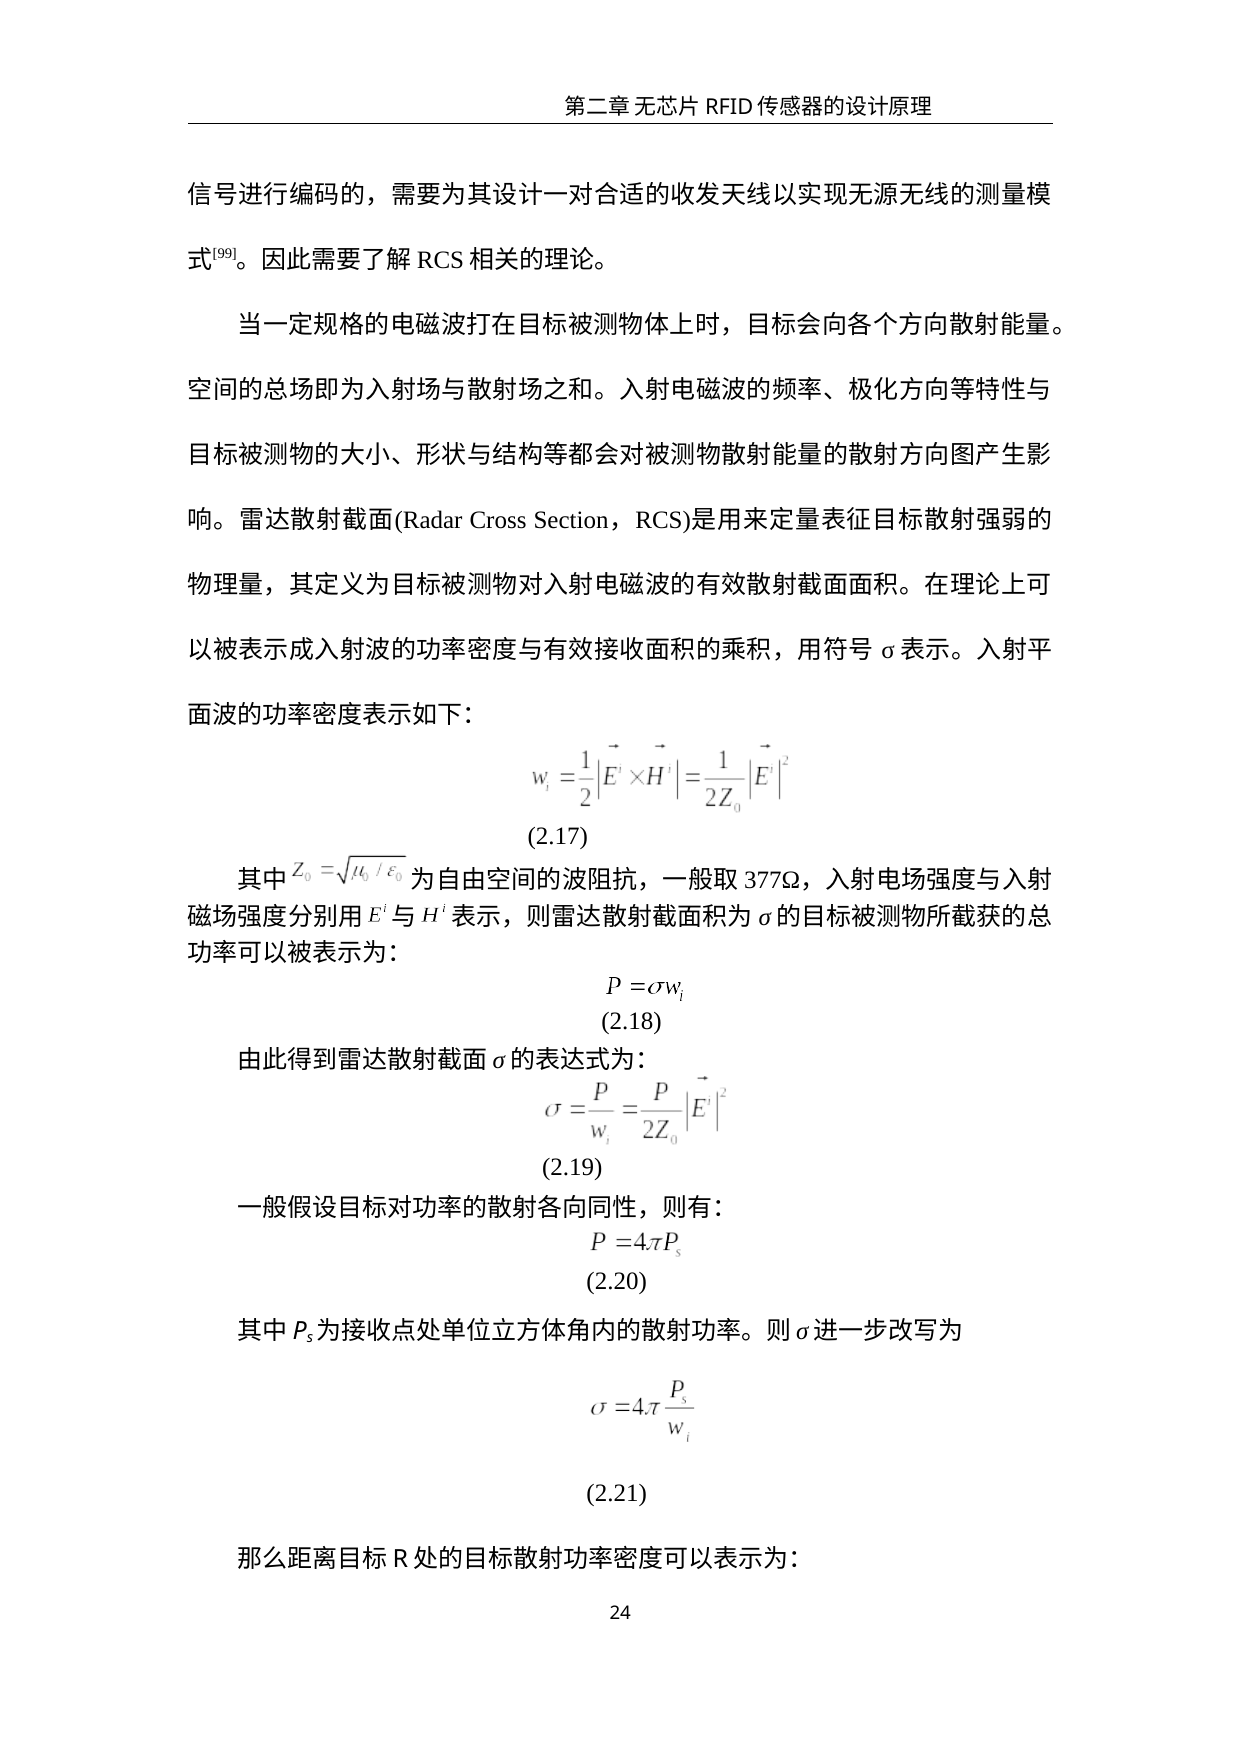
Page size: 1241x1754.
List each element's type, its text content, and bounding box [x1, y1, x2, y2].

text 其中为自由空间的波阻抗，一般取377Ω，入射电场强度与入射磁场强度分别用与表示，则雷达散射截面积为σ的目标被测物所截获的总功率可以被表示为： [187, 851, 1053, 969]
text 那么距离目标R处的目标散射功率密度可以表示为： [187, 1524, 1053, 1589]
text 其中Ps为接收点处单位立方体角内的散射功率。则σ进一步改写为 [187, 1296, 1053, 1361]
text (2.17) [187, 745, 1053, 851]
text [187, 160, 1053, 290]
text (2.18) [187, 969, 1053, 1035]
text 当一定规格的电磁波打在目标被测物体上时，目标会向各个方向散射能量。空间的总场即为入射场与散射场之和。入射电磁波的频率、极化方向等特性与目标被测物的大小、形状与结构等都会对被测物散射能量的散射方向图产生影响。雷达散射截面(Radar Cross Section，RCS)是用来定量表征目标散射强弱的物理量，其定义为目标被测物对入射电磁波的有效散射截面面积。在理论上可以被表示成入射波的功率密度与有效接收面积的乘积，用符号σ表示。入射平面波的功率密度表示如下： [187, 290, 1053, 745]
text 由此得到雷达散射截面σ的表达式为： [187, 1035, 1053, 1077]
text (2.21) [187, 1361, 1053, 1524]
text (2.19) [187, 1077, 1053, 1183]
text (2.20) [187, 1225, 1053, 1296]
text 一般假设目标对功率的散射各向同性，则有： [187, 1183, 1053, 1225]
